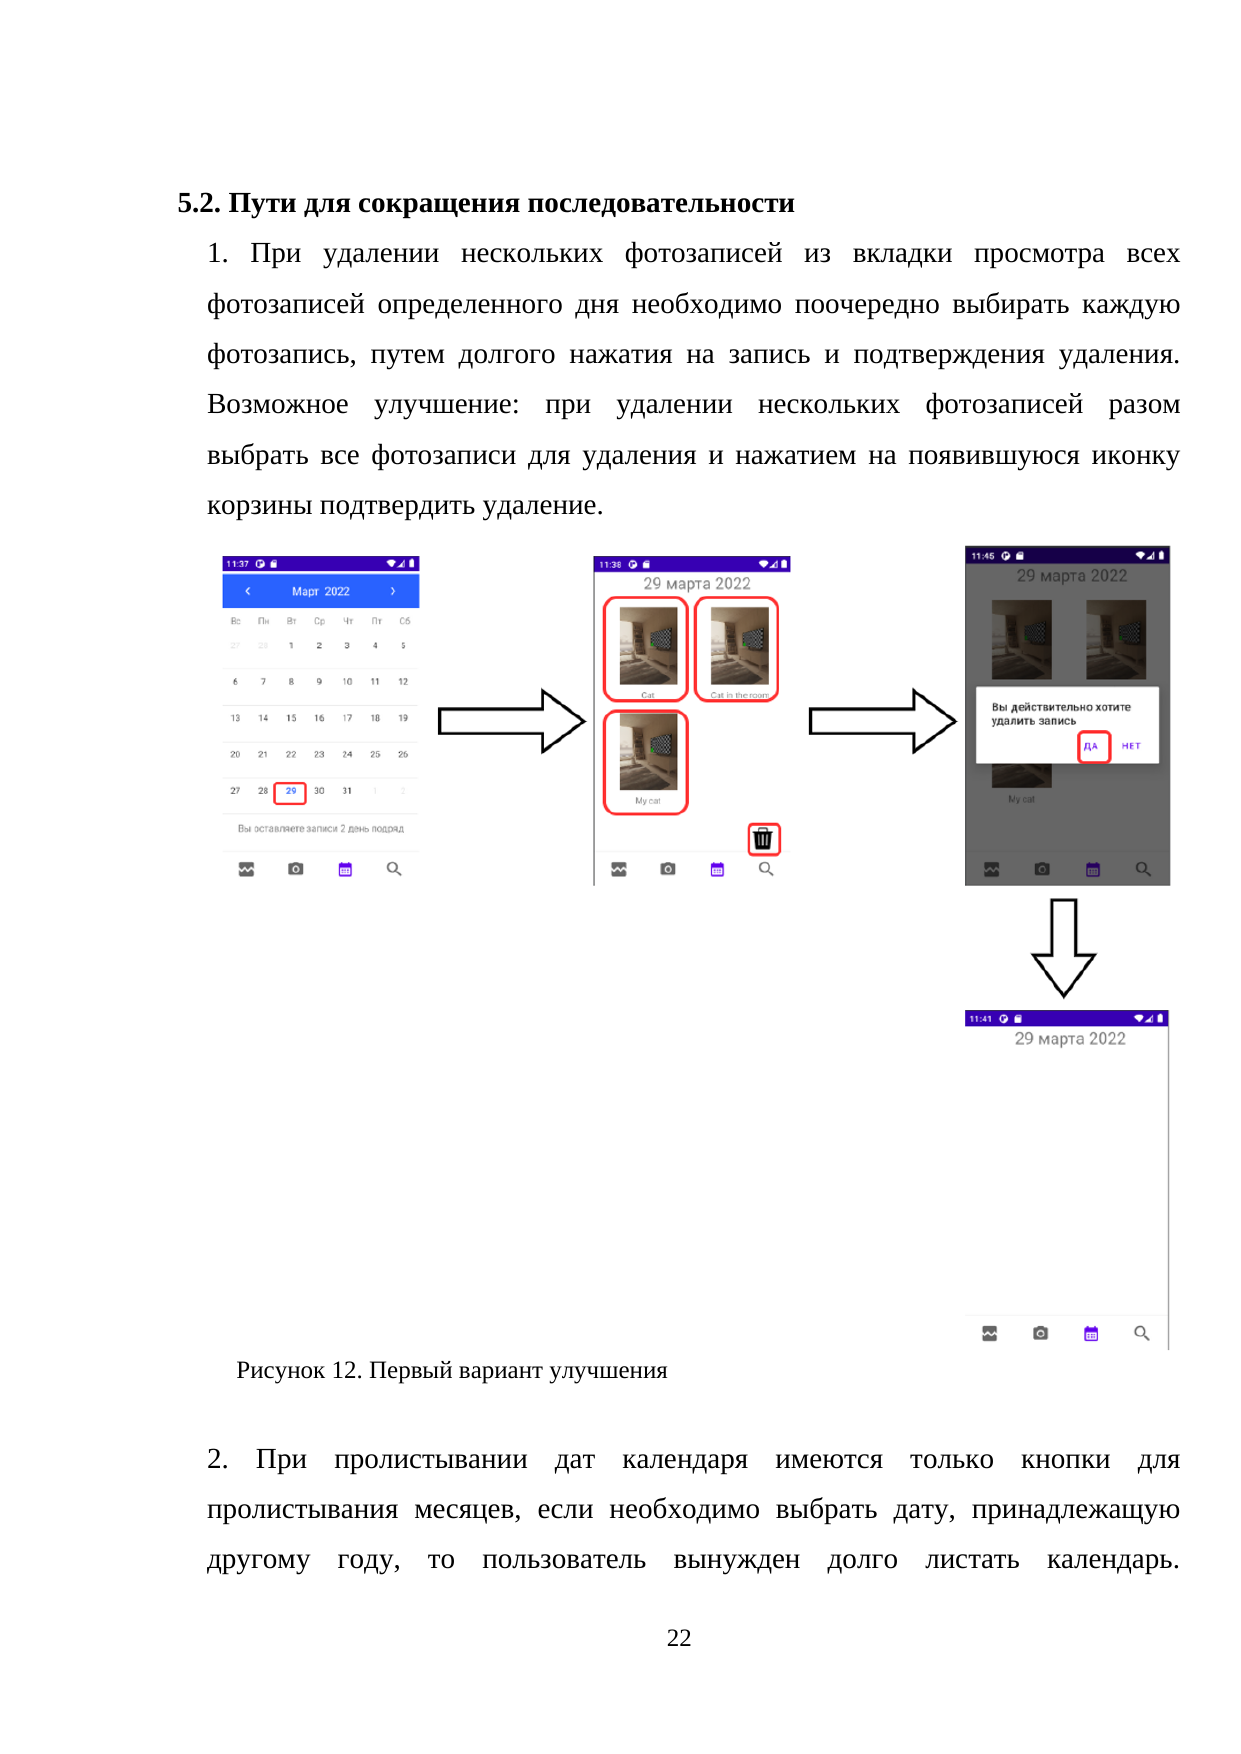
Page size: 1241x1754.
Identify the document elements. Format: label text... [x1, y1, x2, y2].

picture [177, 537, 1182, 1355]
text 1. При удалении нескольких фотозаписей из вкладки просмотра всех фотозаписей определенного дня необходимо поочередно выбирать каждую фотозапись, путем долгого нажатия на запись и подтверждения удаления. Возможное улучшение: при удалении нескольких фотозаписей разом выбрать все фотозаписи для удаления и нажатием на появившуюся иконку корзины подтвердить удаление. [207, 236, 1181, 521]
text 5.2. Пути для сокращения последовательности [177, 185, 1181, 219]
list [207, 1441, 1181, 1575]
